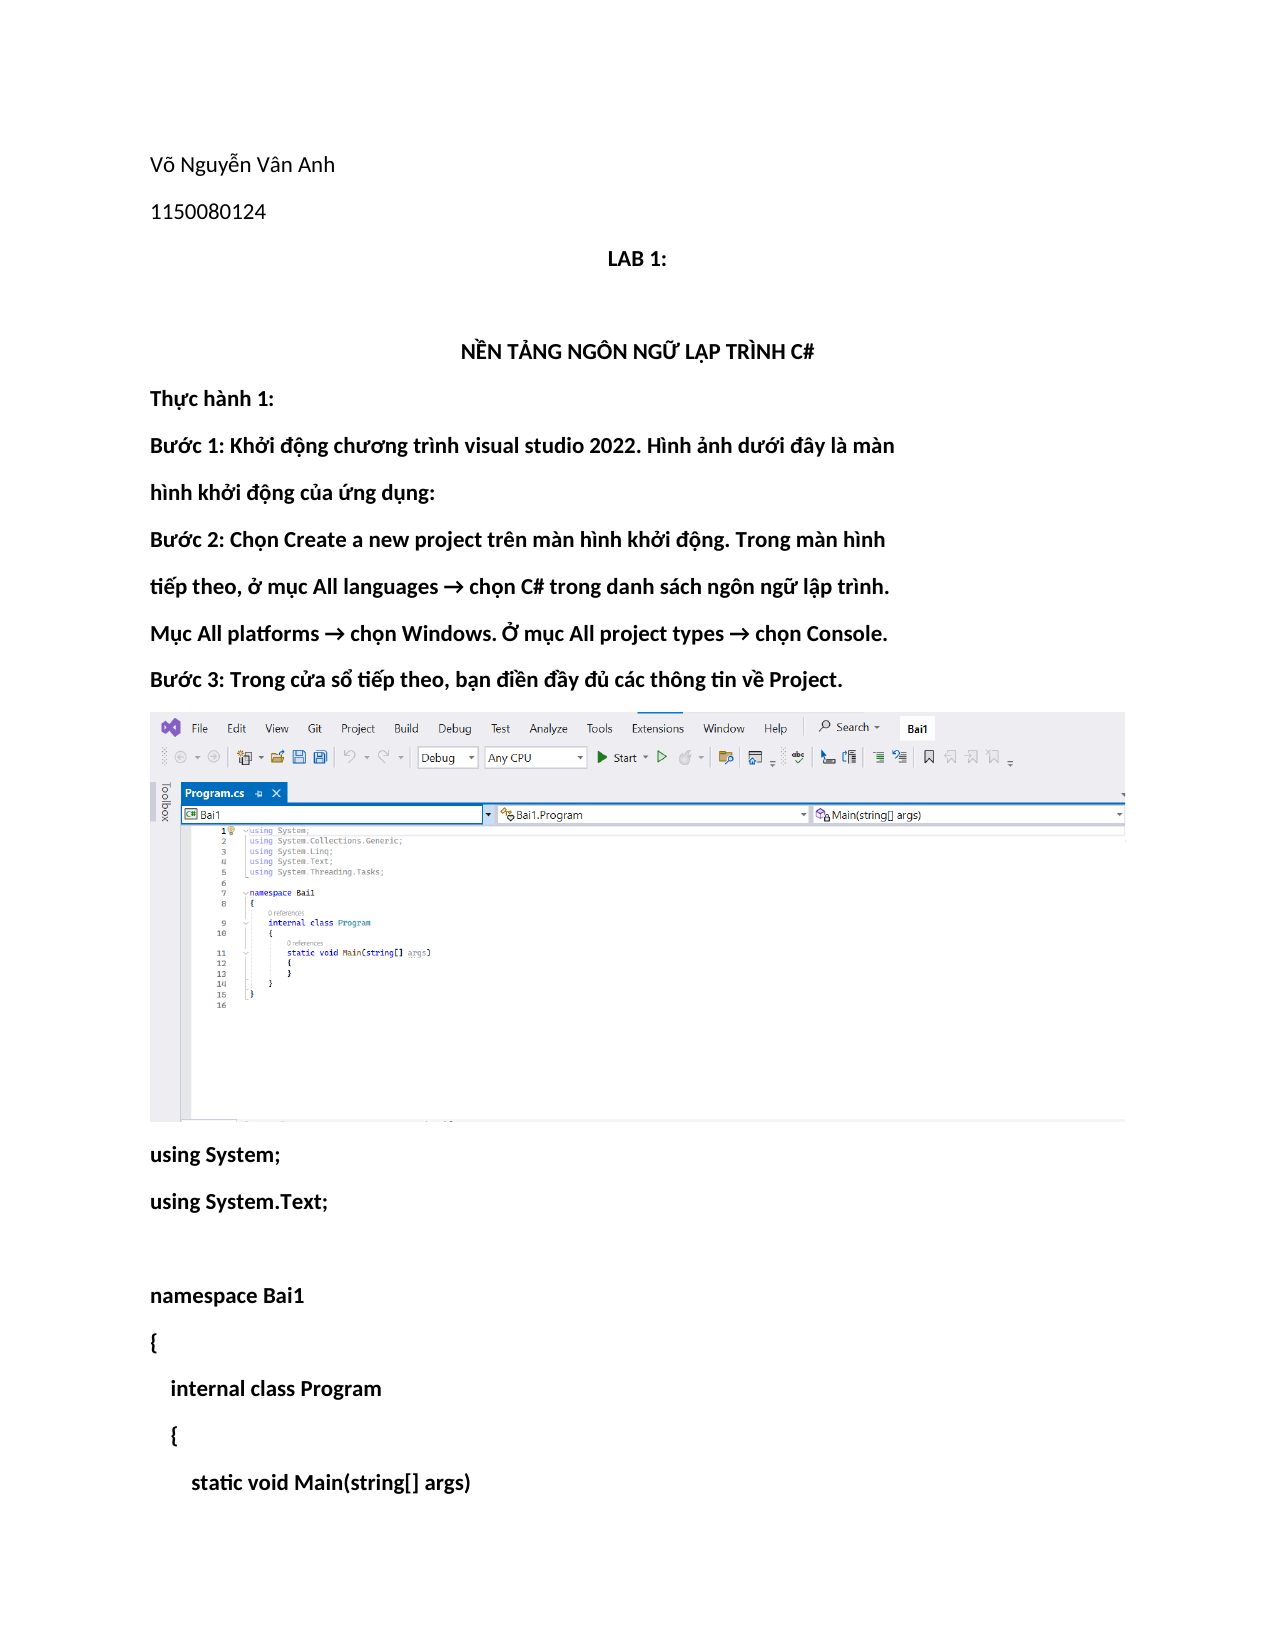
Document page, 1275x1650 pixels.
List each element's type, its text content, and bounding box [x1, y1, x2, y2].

text tiếp theo, ở mục All languages → chọn C# trong danh sách ngôn ngữ lập trình. [150, 572, 1125, 600]
text hình khởi động của ứng dụng: [150, 478, 1125, 506]
text using System.Text; [150, 1187, 1125, 1215]
text Bước 1: Khởi động chương trình visual studio 2022. Hình ảnh dưới đây là màn [150, 431, 1125, 459]
text NỀN TẢNG NGÔN NGỮ LẬP TRÌNH C# [150, 337, 1125, 366]
text Mục All platforms → chọn Windows. Ở mục All project types → chọn Console. [150, 619, 1125, 647]
picture [150, 712, 1125, 1122]
text Thực hành 1: [150, 384, 1125, 412]
text LAB 1: [150, 244, 1125, 272]
text { [150, 1328, 1125, 1356]
text static void Main(string[] args) [150, 1468, 1125, 1496]
text Bước 3: Trong cửa sổ tiếp theo, bạn điền đầy đủ các thông tin về Project. [150, 666, 1125, 694]
text internal class Program [150, 1374, 1125, 1402]
text Bước 2: Chọn Create a new project trên màn hình khởi động. Trong màn hình [150, 525, 1125, 553]
text { [150, 1421, 1125, 1449]
text using System; [150, 1140, 1125, 1168]
text 1150080124 [150, 197, 1125, 225]
text namespace Bai1 [150, 1281, 1125, 1309]
text Võ Nguyễn Vân Anh [150, 150, 1125, 178]
